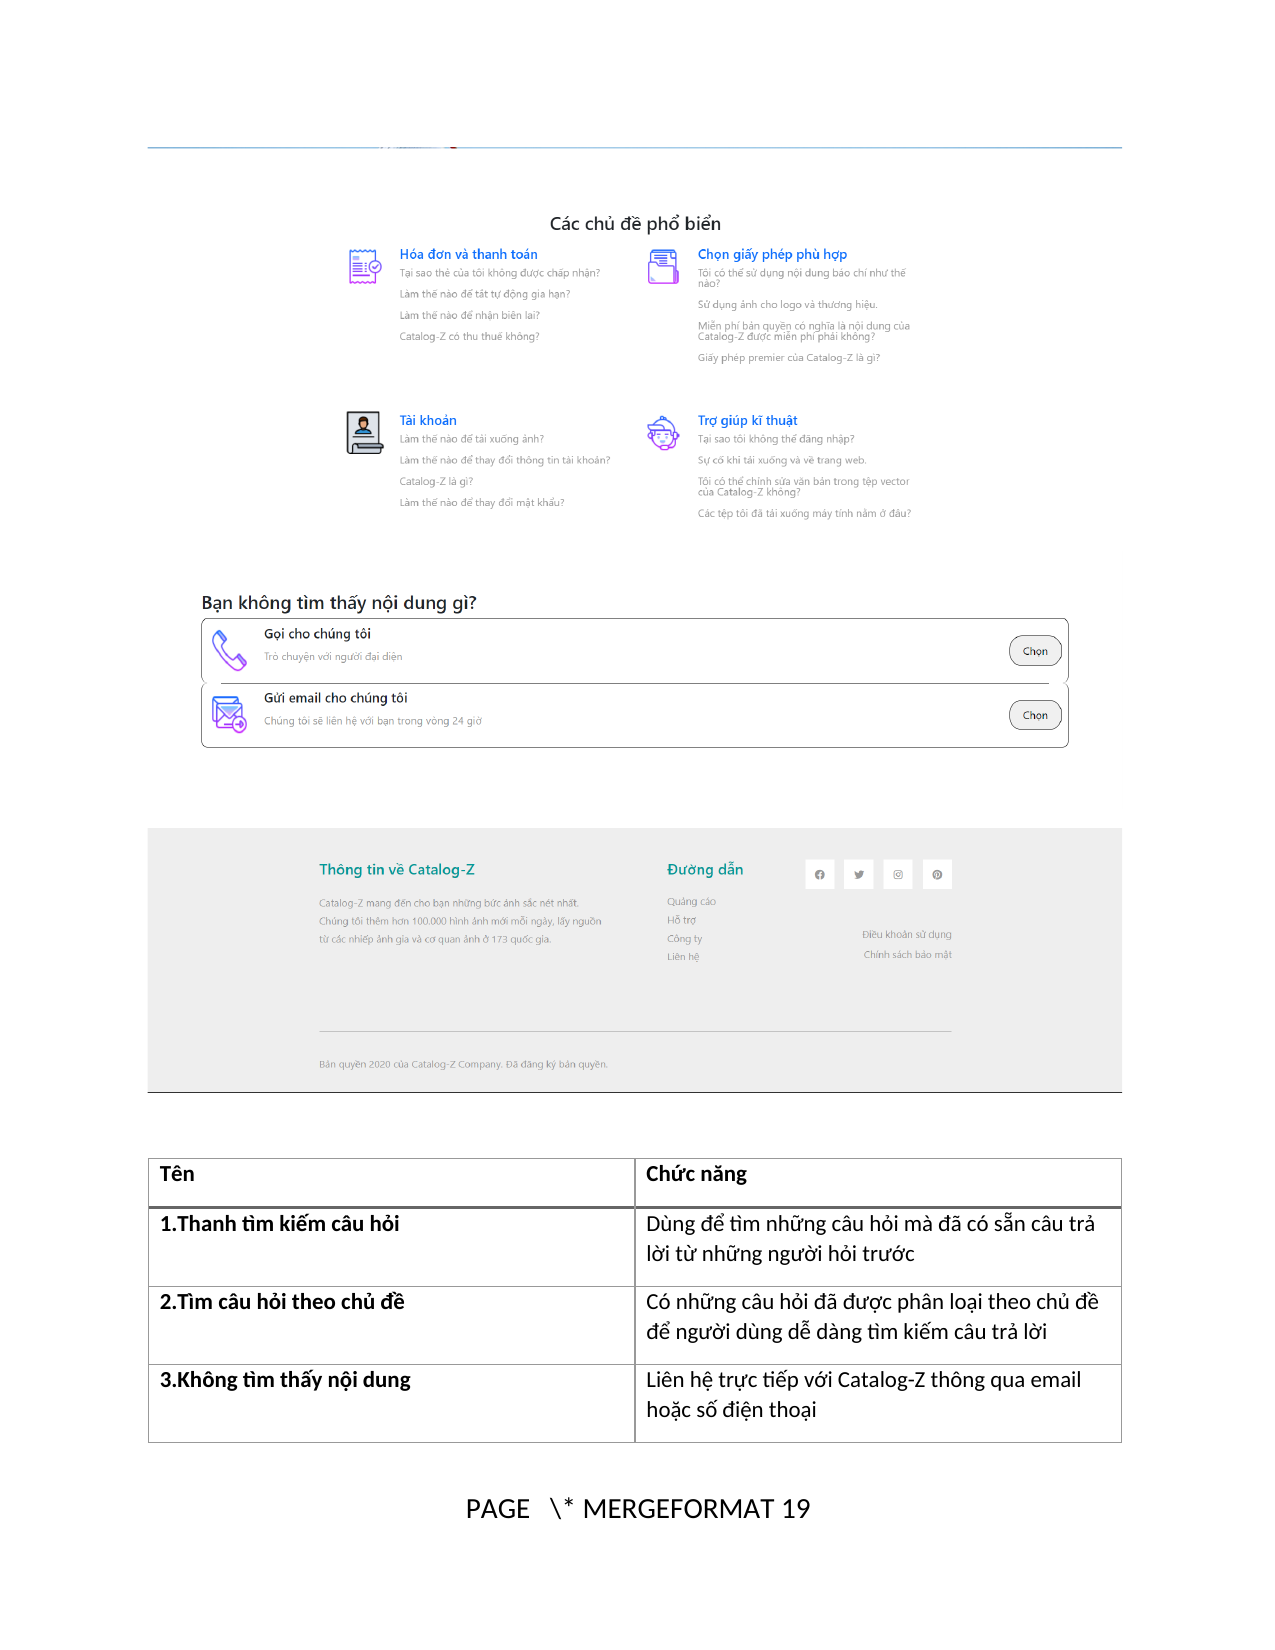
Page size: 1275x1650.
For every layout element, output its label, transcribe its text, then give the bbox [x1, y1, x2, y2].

table_cell Có những câu hỏi đã được phân loại theo chủ đề để người dùng dễ dàng tìm kiếm câu trả lời [636, 1287, 1121, 1364]
picture [147, 147, 1123, 533]
table_header Tên [149, 1159, 634, 1206]
table_cell Dùng để tìm những câu hỏi mà đã có sẵn câu trả lời từ những người hỏi trước [636, 1209, 1121, 1286]
table_header Chức năng [636, 1159, 1121, 1206]
picture [147, 827, 1123, 1093]
table_cell 3.Không tìm thấy nội dung [149, 1365, 634, 1442]
table_cell 1.Thanh tìm kiếm câu hỏi [149, 1209, 634, 1286]
picture [147, 551, 1123, 809]
table_cell 2.Tìm câu hỏi theo chủ đề [149, 1287, 634, 1364]
table_cell Liên hệ trực tiếp với Catalog-Z thông qua email hoặc số điện thoại [636, 1365, 1121, 1442]
